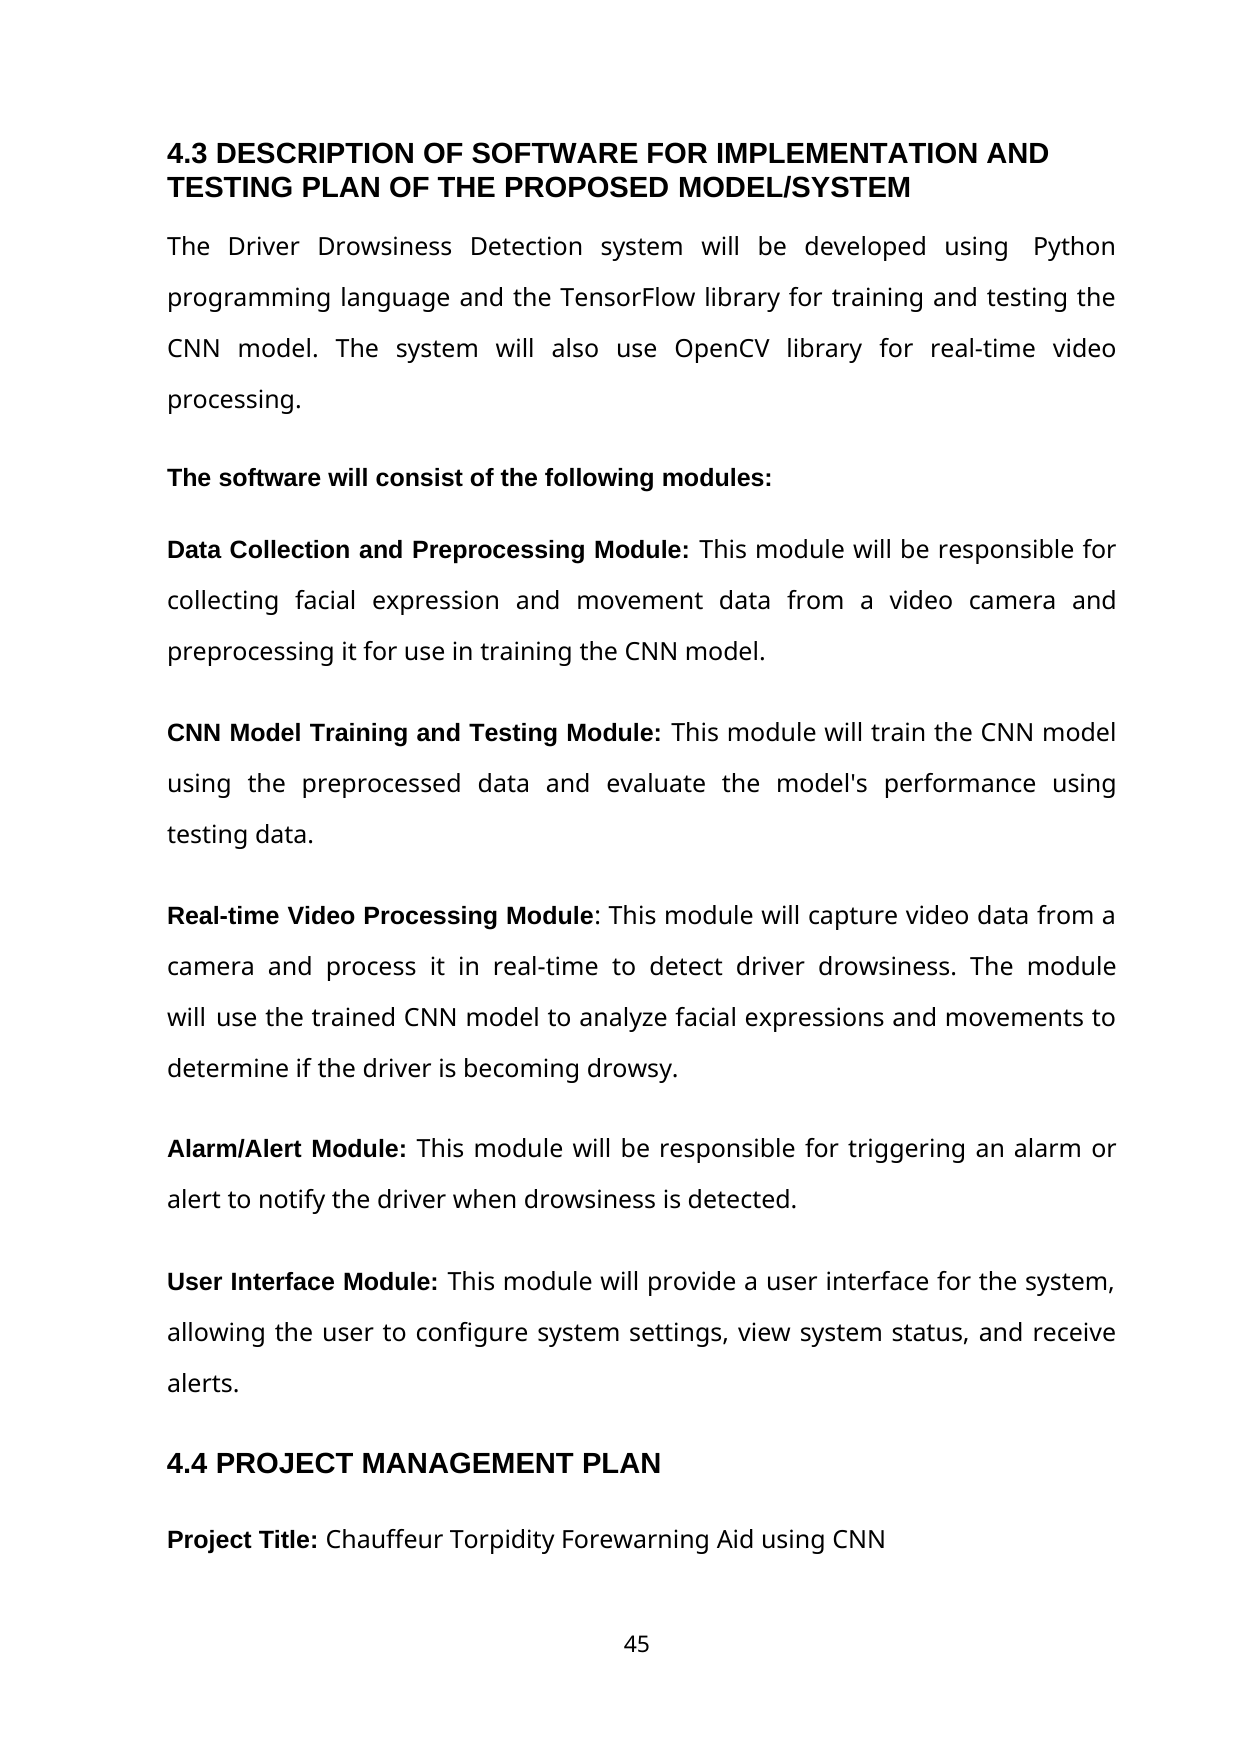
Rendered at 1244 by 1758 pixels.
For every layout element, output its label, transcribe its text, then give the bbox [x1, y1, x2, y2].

subtitle DESCRIPTION OF SOFTWARE FOR IMPLEMENTATION AND TESTING PLAN OF THE PROPOSED MODEL/SYSTEM [167, 136, 1051, 203]
text CNN Model Training and Testing Module: This module will train the CNN model using the preprocessed data and evaluate the model's performance using testing data. [167, 714, 1117, 851]
subtitle PROJECT MANAGEMENT PLAN [167, 1446, 1181, 1479]
text Real-time Video Processing Module: This module will capture video data from a camera and process it in real-time to detect driver drowsiness. The module will use the trained CNN model to analyze facial expressions and movements to determine if the driver is becoming drowsy. [167, 897, 1117, 1085]
text Project Title: Chauffeur Torpidity Forewarning Aid using CNN [167, 1522, 1181, 1556]
text The Driver Drowsiness Detection system will be developed using Python programming language and the TensorFlow library for training and testing the CNN model. The system will also use OpenCV library for real-time video processing. [167, 229, 1117, 416]
text Data Collection and Preprocessing Module: This module will be responsible for collecting facial expression and movement data from a video camera and preprocessing it for use in training the CNN model. [167, 531, 1117, 667]
text User Interface Module: This module will provide a user interface for the system, allowing the user to configure system settings, view system status, and receive alerts. [167, 1263, 1116, 1399]
subtitle The software will consist of the following modules: [167, 463, 1181, 492]
text Alarm/Alert Module: This module will be responsible for triggering an alarm or alert to notify the driver when drowsiness is detected. [167, 1131, 1117, 1216]
